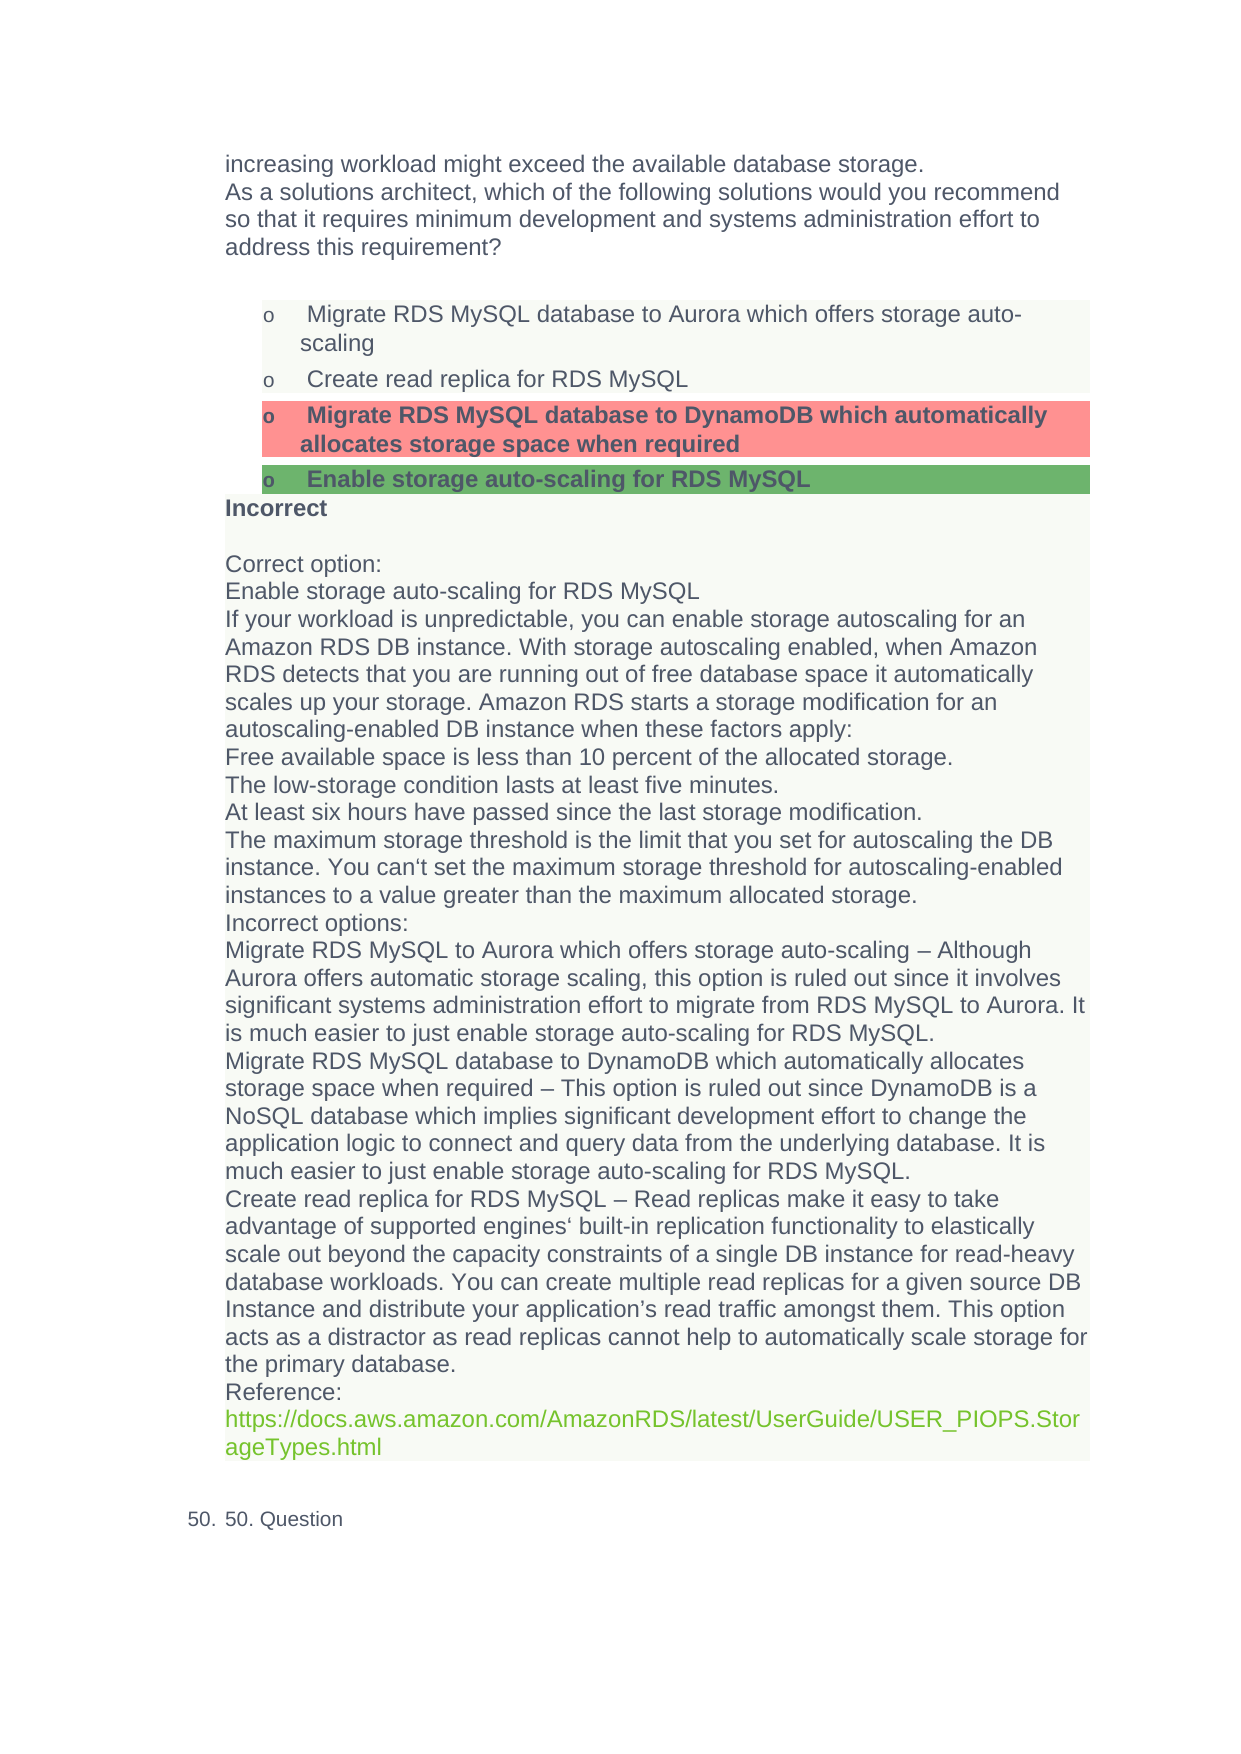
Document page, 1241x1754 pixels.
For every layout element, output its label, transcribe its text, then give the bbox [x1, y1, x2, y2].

text Correct option: Enable storage auto-scaling for RDS MySQL If your workload is unpredictable, you can enable storage autoscaling for an Amazon RDS DB instance. With storage autoscaling enabled, when Amazon RDS detects that you are running out of free database space it automatically scales up your storage. Amazon RDS starts a storage modification for an autoscaling-enabled DB instance when these factors apply: Free available space is less than 10 percent of the allocated storage. The low-storage condition lasts at least five minutes. At least six hours have passed since the last storage modification. The maximum storage threshold is the limit that you set for autoscaling the DB instance. You can‘t set the maximum storage threshold for autoscaling-enabled instances to a value greater than the maximum allocated storage. Incorrect options: Migrate RDS MySQL to Aurora which offers storage auto-scaling – Although Aurora offers automatic storage scaling, this option is ruled out since it involves significant systems administration effort to migrate from RDS MySQL to Aurora. It is much easier to just enable storage auto-scaling for RDS MySQL. Migrate RDS MySQL database to DynamoDB which automatically allocates storage space when required – This option is ruled out since DynamoDB is a NoSQL database which implies significant development effort to change the application logic to connect and query data from the underlying database. It is much easier to just enable storage auto-scaling for RDS MySQL. Create read replica for RDS MySQL – Read replicas make it easy to take advantage of supported engines‘ built-in replication functionality to elastically scale out beyond the capacity constraints of a single DB instance for read-heavy database workloads. You can create multiple read replicas for a given source DB Instance and distribute your application’s read traffic amongst them. This option acts as a distractor as read replicas cannot help to automatically scale storage for the primary database. Reference: https://docs.aws.amazon.com/AmazonRDS/latest/UserGuide/USER_PIOPS.StorageTypes.html [225, 550, 1090, 1461]
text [225, 150, 1090, 260]
list Create read replica for RDS MySQL [262, 364, 1090, 393]
list Enable storage auto-scaling for RDS MySQL [262, 465, 1090, 494]
list Migrate RDS MySQL database to Aurora which offers storage auto-scaling [262, 300, 1090, 357]
text Incorrect [225, 494, 1090, 550]
list 50. Question [187, 1501, 1090, 1531]
list Migrate RDS MySQL database to DynamoDB which automatically allocates storage space when required [262, 401, 1090, 457]
